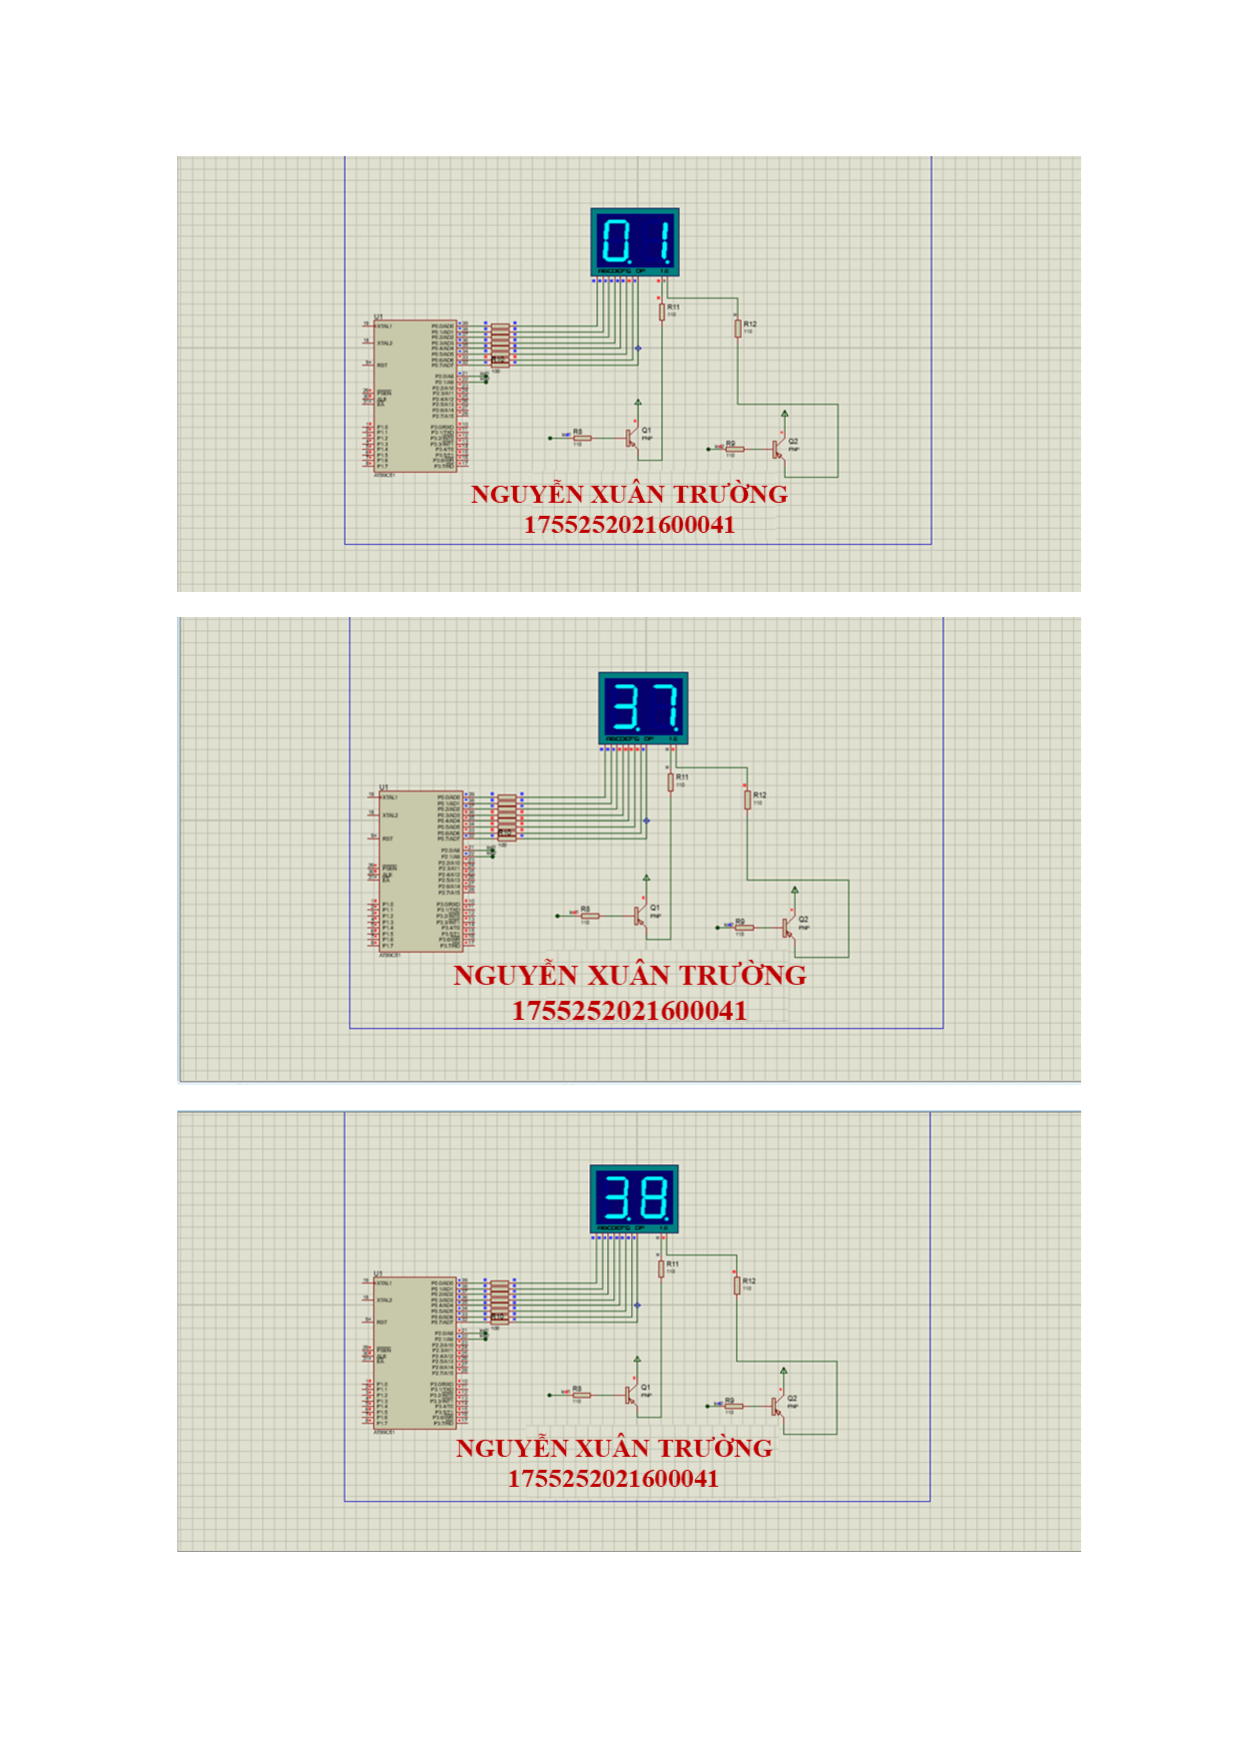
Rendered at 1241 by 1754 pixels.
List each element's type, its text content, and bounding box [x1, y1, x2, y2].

picture [177, 1110, 1082, 1552]
picture [177, 617, 1082, 1085]
picture [177, 156, 1082, 592]
